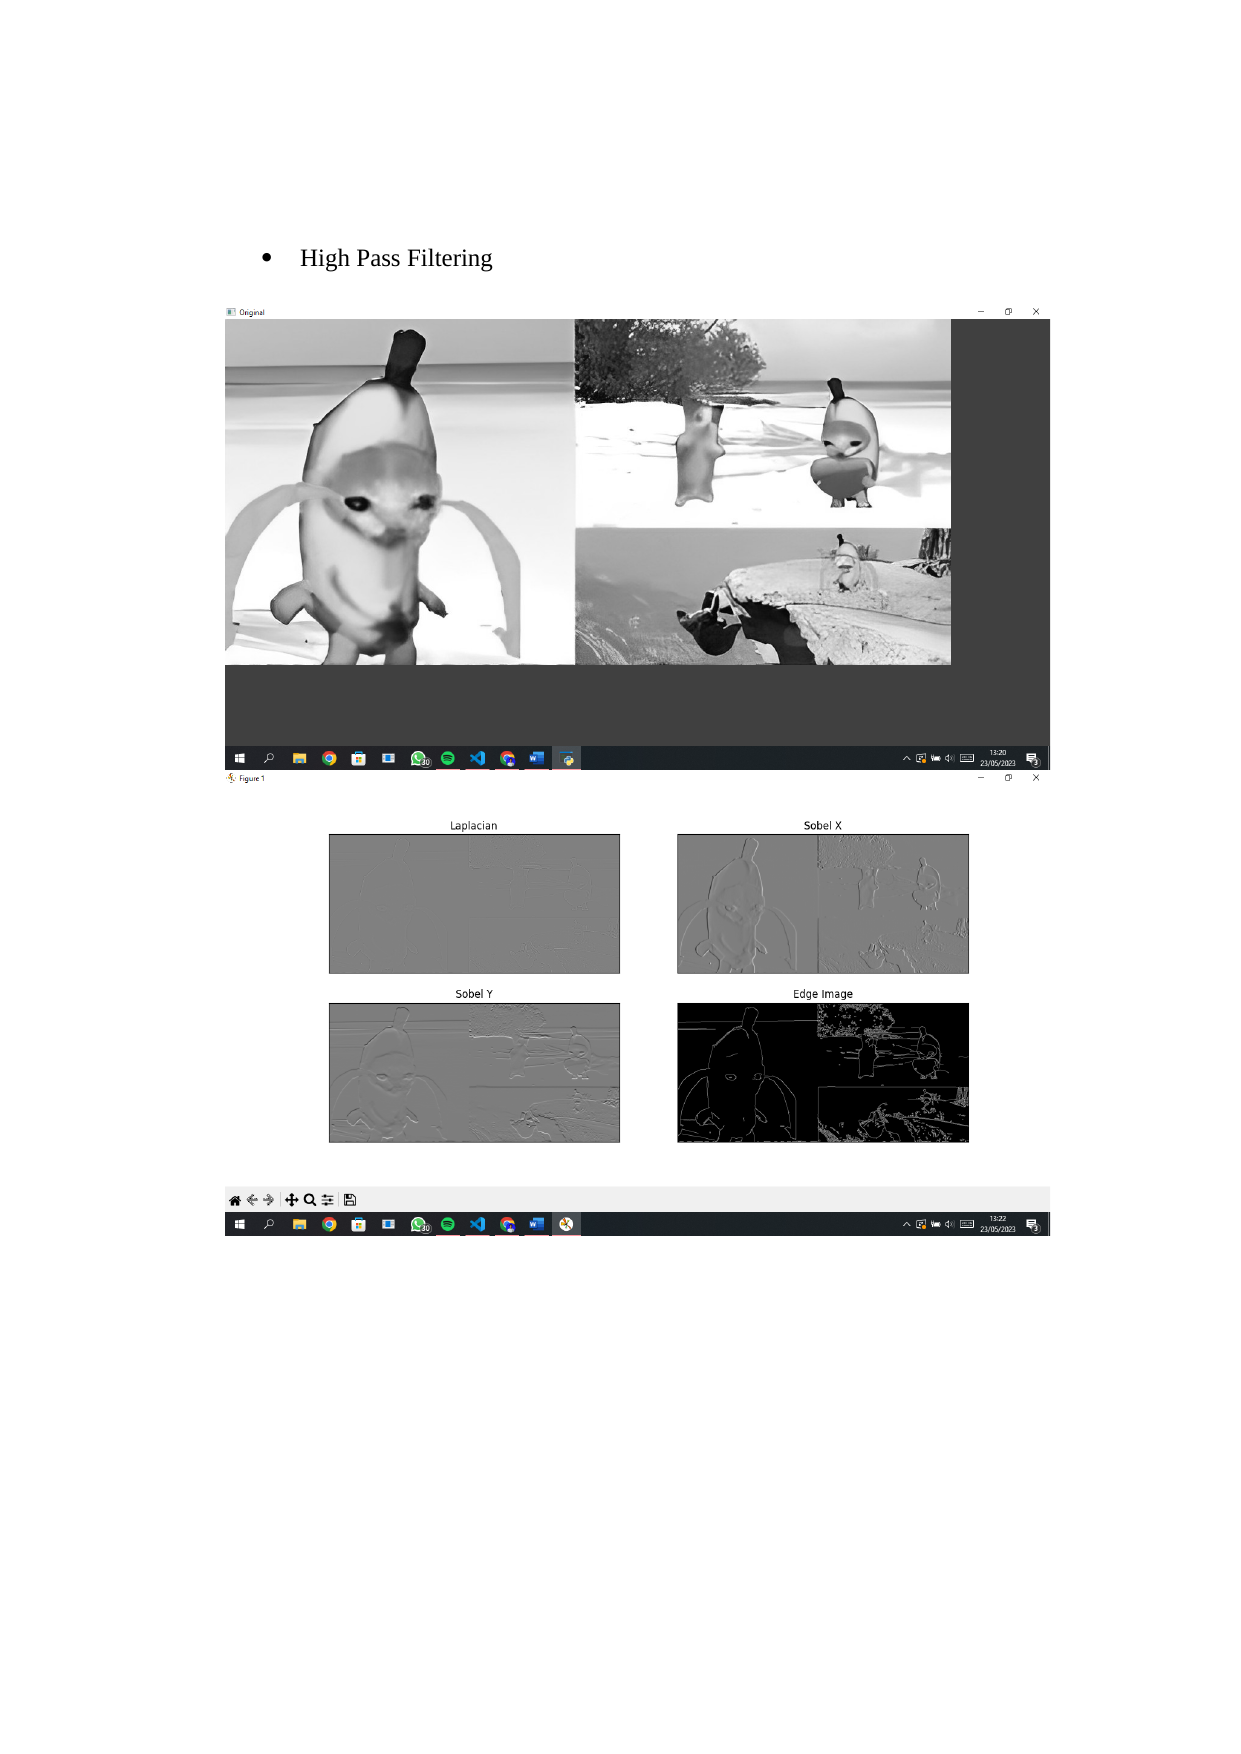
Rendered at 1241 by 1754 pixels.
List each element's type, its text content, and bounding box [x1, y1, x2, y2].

picture [225, 771, 1051, 1236]
picture [225, 305, 1051, 770]
list High Pass Filtering [262, 243, 1090, 272]
